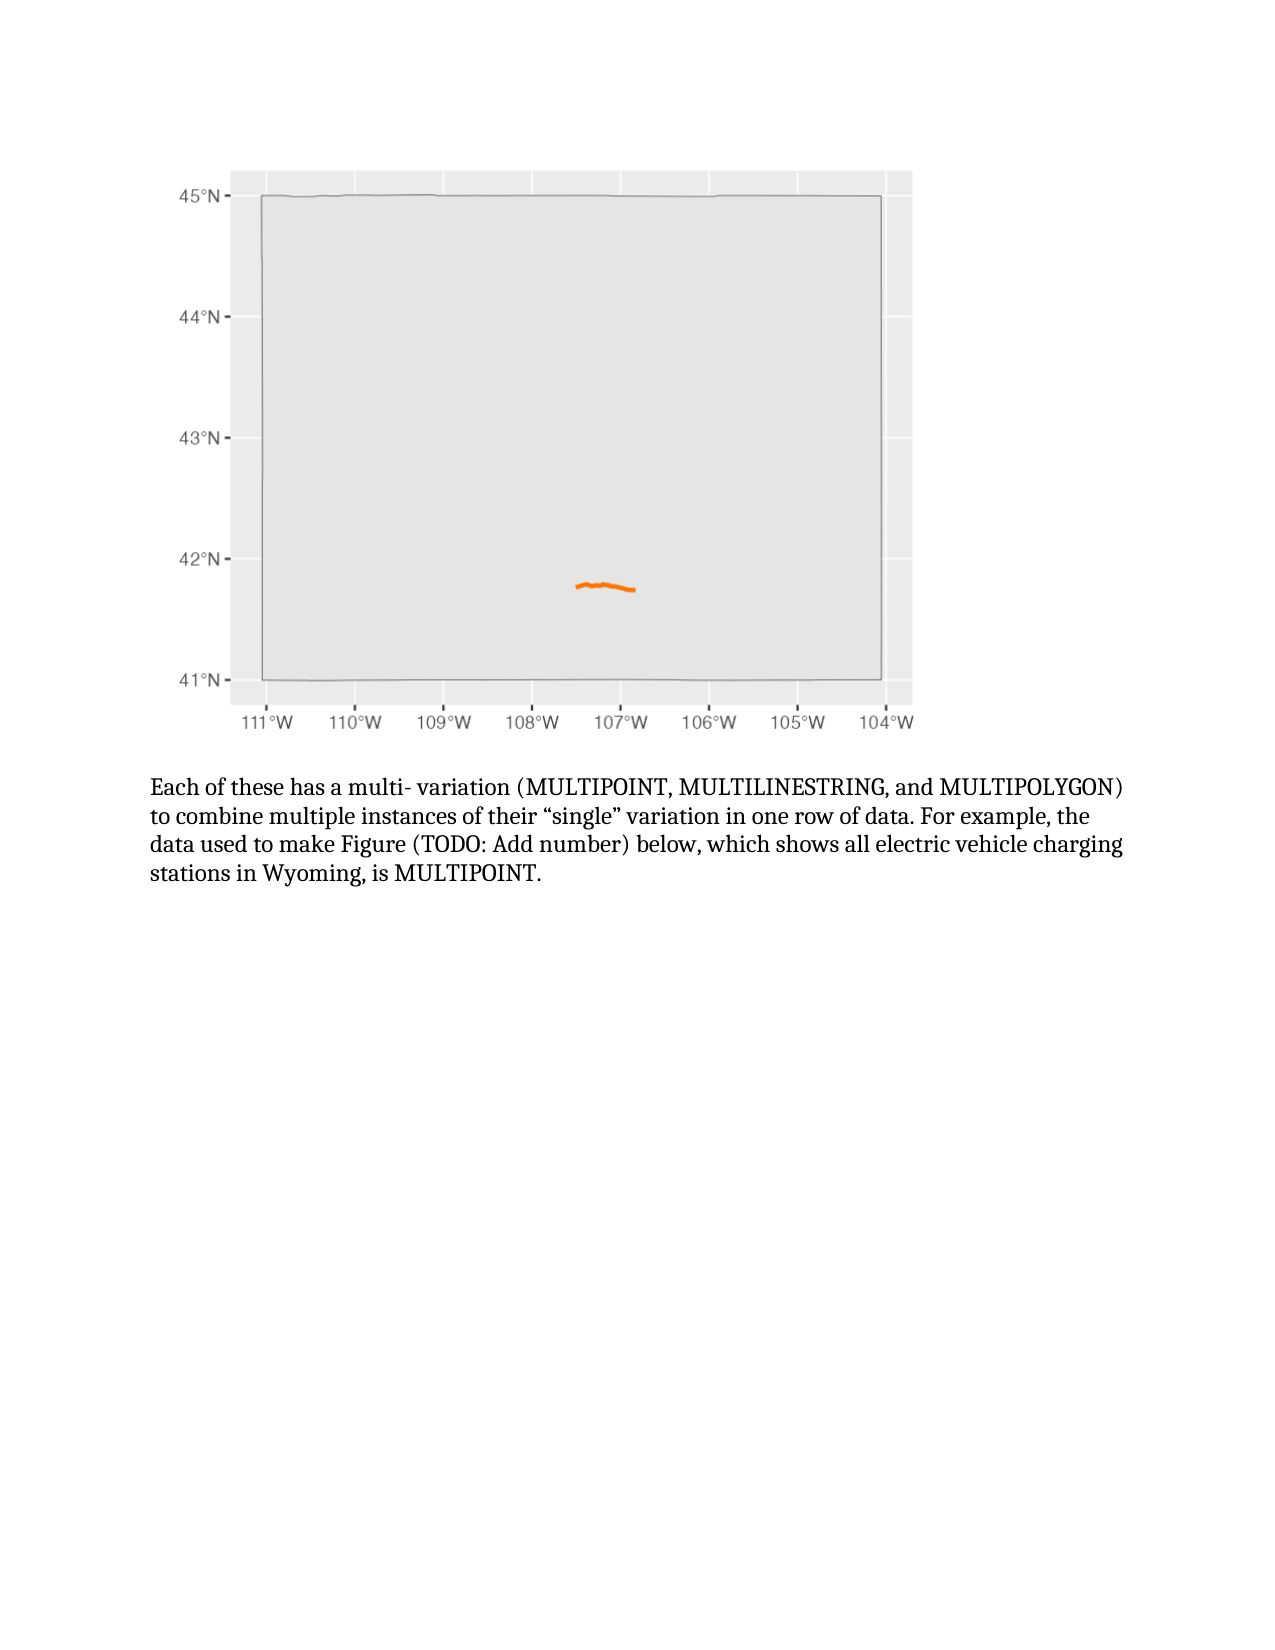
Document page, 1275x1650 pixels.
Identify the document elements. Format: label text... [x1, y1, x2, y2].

text Each of these has a multi- variation (MULTIPOINT, MULTILINESTRING, and MULTIPOLYGON) to combine multiple instances of their “single” variation in one row of data. For example, the data used to make Figure (TODO: Add number) below, which shows all electric vehicle charging stations in Wyoming, is MULTIPOINT. [150, 773, 1125, 888]
picture [168, 150, 924, 754]
